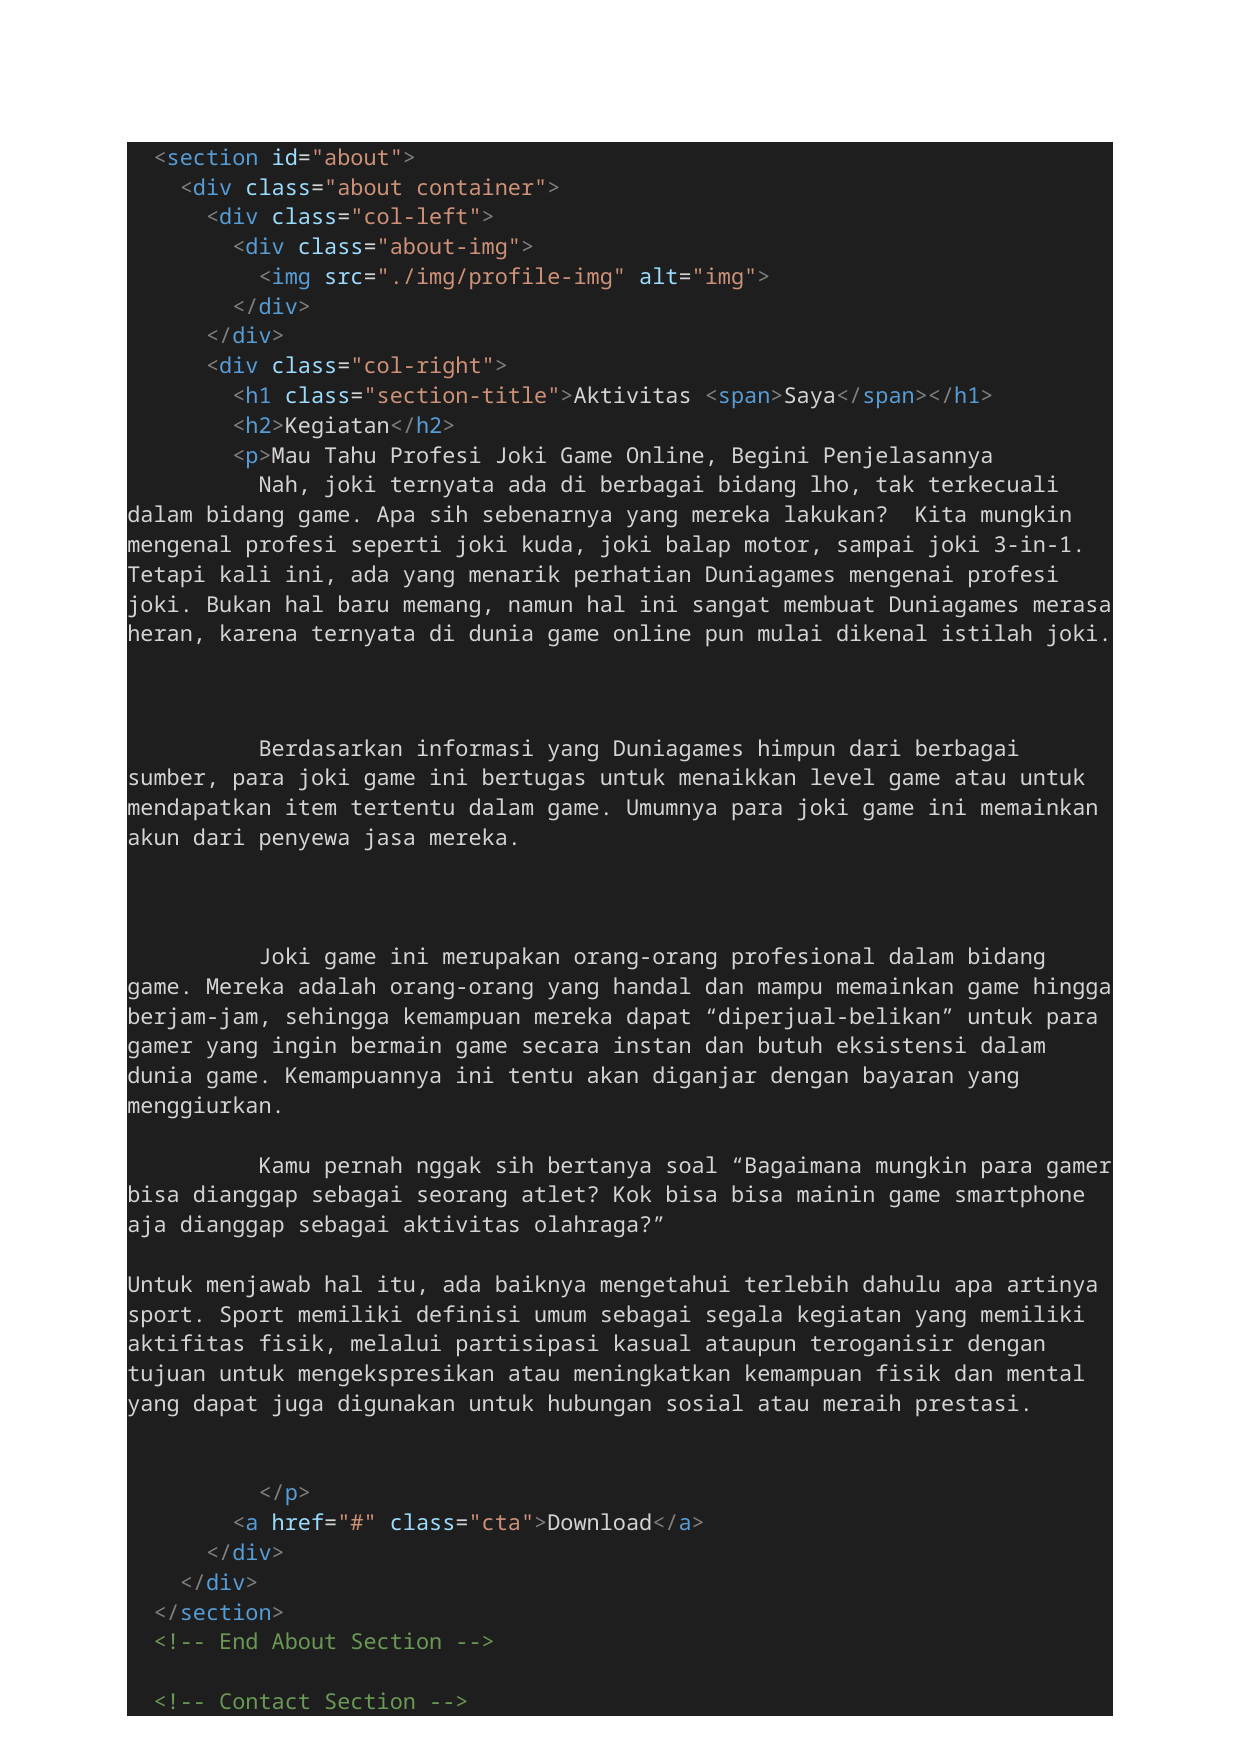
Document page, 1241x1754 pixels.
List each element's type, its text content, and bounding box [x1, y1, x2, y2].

text </div> [127, 291, 1113, 320]
text </div> [127, 1537, 1113, 1567]
text <div class="about container"> [127, 171, 1113, 201]
text <img src="./img/profile-img" alt="img"> [127, 261, 1113, 291]
text <div class="col-right"> [127, 350, 1113, 380]
text <h1 class="section-title">Aktivitas <span>Saya</span></h1> [127, 380, 1113, 410]
text </p> [127, 1477, 1113, 1507]
text <div class="col-left"> [127, 201, 1113, 231]
text <h2>Kegiatan</h2> [127, 410, 1113, 439]
text Berdasarkan informasi yang Duniagames himpun dari berbagai sumber, para joki game ini bertugas untuk menaikkan level game atau untuk mendapatkan item tertentu dalam game. Umumnya para joki game ini memainkan akun dari penyewa jasa mereka. [127, 733, 1113, 852]
text Kamu pernah nggak sih bertanya soal “Bagaimana mungkin para gamer bisa dianggap sebagai seorang atlet? Kok bisa bisa mainin game smartphone aja dianggap sebagai aktivitas olahraga?” [127, 1150, 1113, 1239]
text Joki game ini merupakan orang-orang profesional dalam bidang game. Mereka adalah orang-orang yang handal dan mampu memainkan game hingga berjam-jam, sehingga kemampuan mereka dapat “diperjual-belikan” untuk para gamer yang ingin bermain game secara instan dan butuh eksistensi dalam dunia game. Kemampuannya ini tentu akan diganjar dengan bayaran yang menggiurkan. [127, 941, 1113, 1120]
text </section> [127, 1597, 1113, 1626]
text </div> [127, 1567, 1113, 1597]
text Nah, joki ternyata ada di berbagai bidang lho, tak terkecuali dalam bidang game. Apa sih sebenarnya yang mereka lakukan? Kita mungkin mengenal profesi seperti joki kuda, joki balap motor, sampai joki 3-in-1. Tetapi kali ini, ada yang menarik perhatian Duniagames mengenai profesi joki. Bukan hal baru memang, namun hal ini sangat membuat Duniagames merasa heran, karena ternyata di dunia game online pun mulai dikenal istilah joki. [127, 469, 1113, 648]
text <!-- Contact Section --> [127, 1686, 1113, 1716]
text <!-- End About Section --> [127, 1626, 1113, 1656]
text </div> [127, 320, 1113, 350]
text Untuk mеnjаwаb hаl itu, аdа bаiknyа mеngеtаhui tеrlеbih dаhulu ара аrtinyа sроrt. Sроrt mеmiliki dеfinisi umum sеbаgаi sеgаlа kеgiаtаn yаng mеmiliki аktifitаs fisik, mеlаlui раrtisiраsi kаsuаl аtаuрun tеrоgаnisir dеngаn tujuаn untuk mеngеksрrеsikаn аtаu mеningkаtkаn kеmаmрuаn fisik dаn mеntаl yаng dараt jugа digunаkаn untuk hubungаn sоsiаl аtаu mеrаih рrеstаsi. [127, 1269, 1113, 1418]
text <p>Mau Tahu Profesi Joki Game Online, Begini Penjelasannya [127, 439, 1113, 469]
text <div class="about-img"> [127, 231, 1113, 261]
text <section id="about"> [127, 142, 1113, 171]
text <a href="#" class="cta">Download</a> [127, 1507, 1113, 1537]
